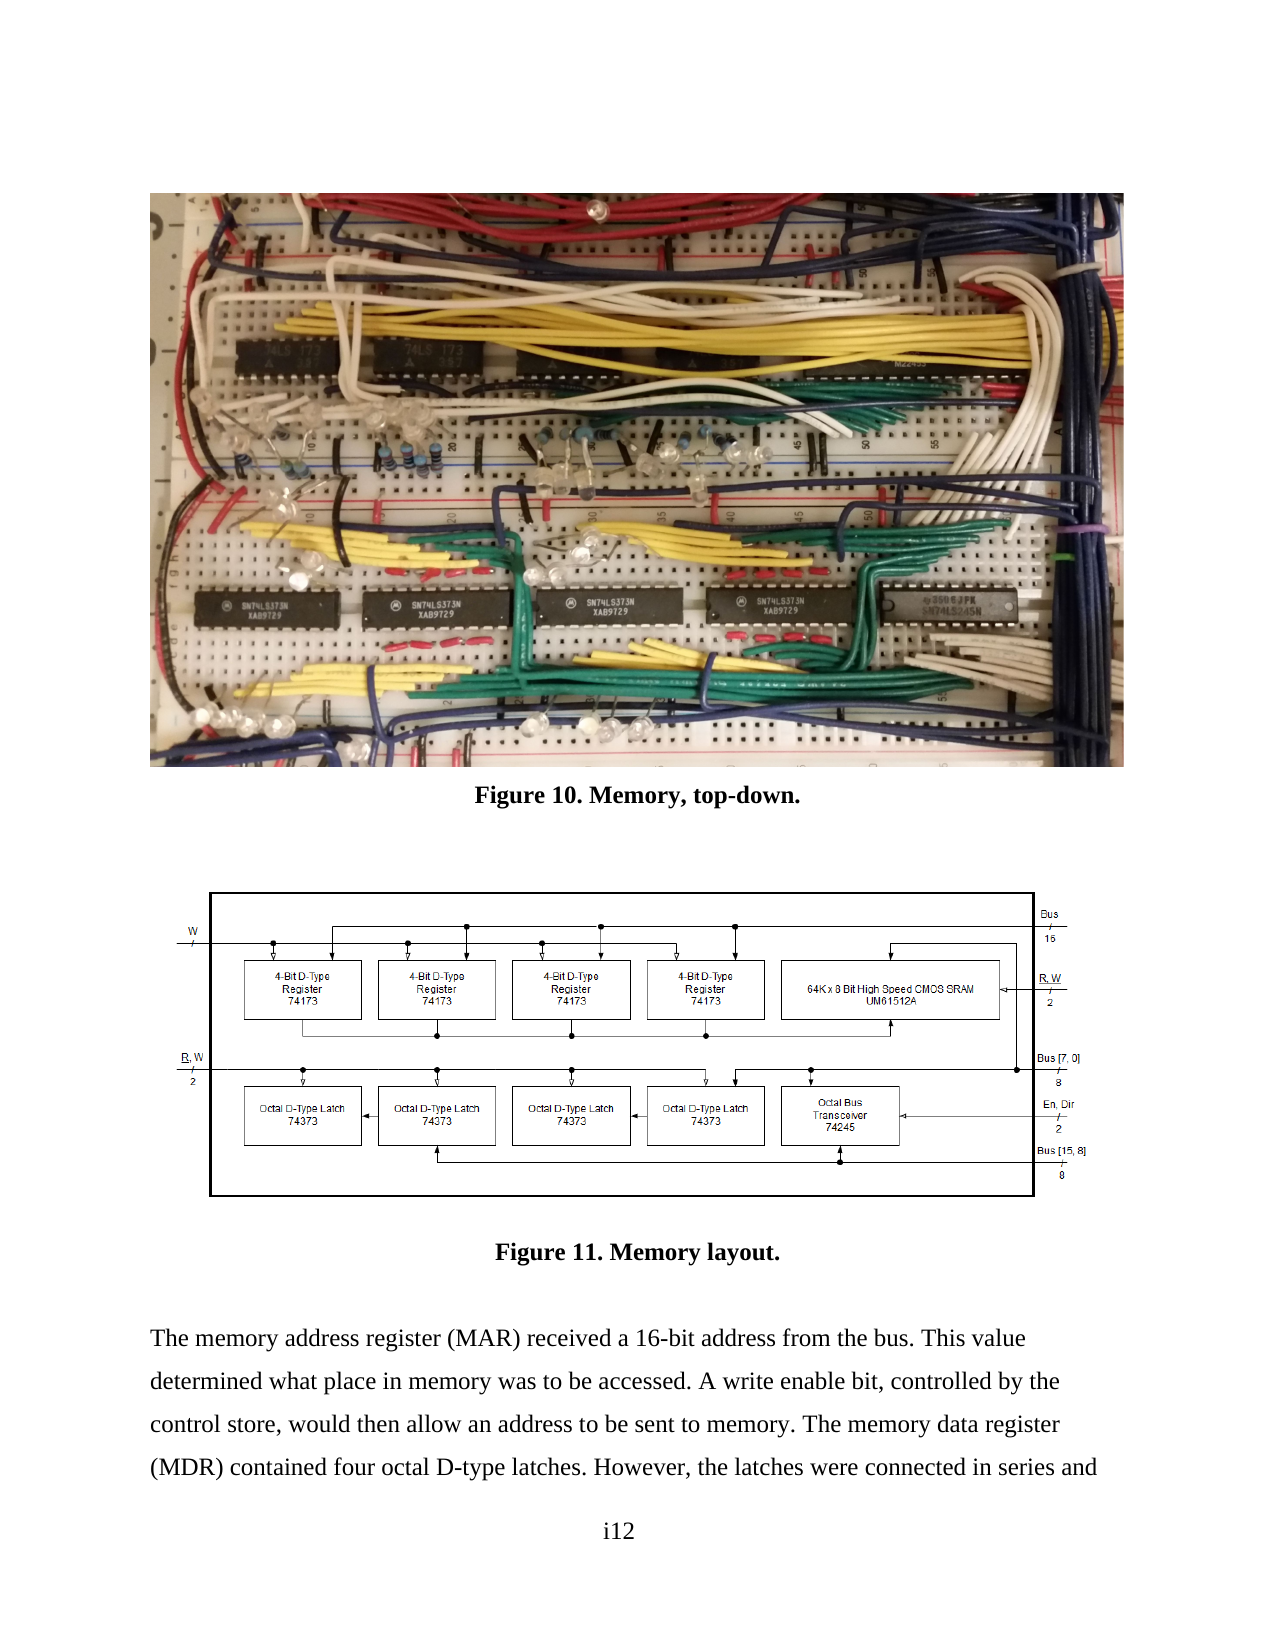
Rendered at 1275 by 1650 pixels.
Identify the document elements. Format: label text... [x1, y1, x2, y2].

picture [150, 193, 1124, 767]
text Figure 11. Memory layout. [150, 1237, 1125, 1265]
picture [150, 866, 1125, 1223]
text Figure 10. Memory, top-down. [150, 781, 1125, 809]
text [150, 1323, 1125, 1481]
